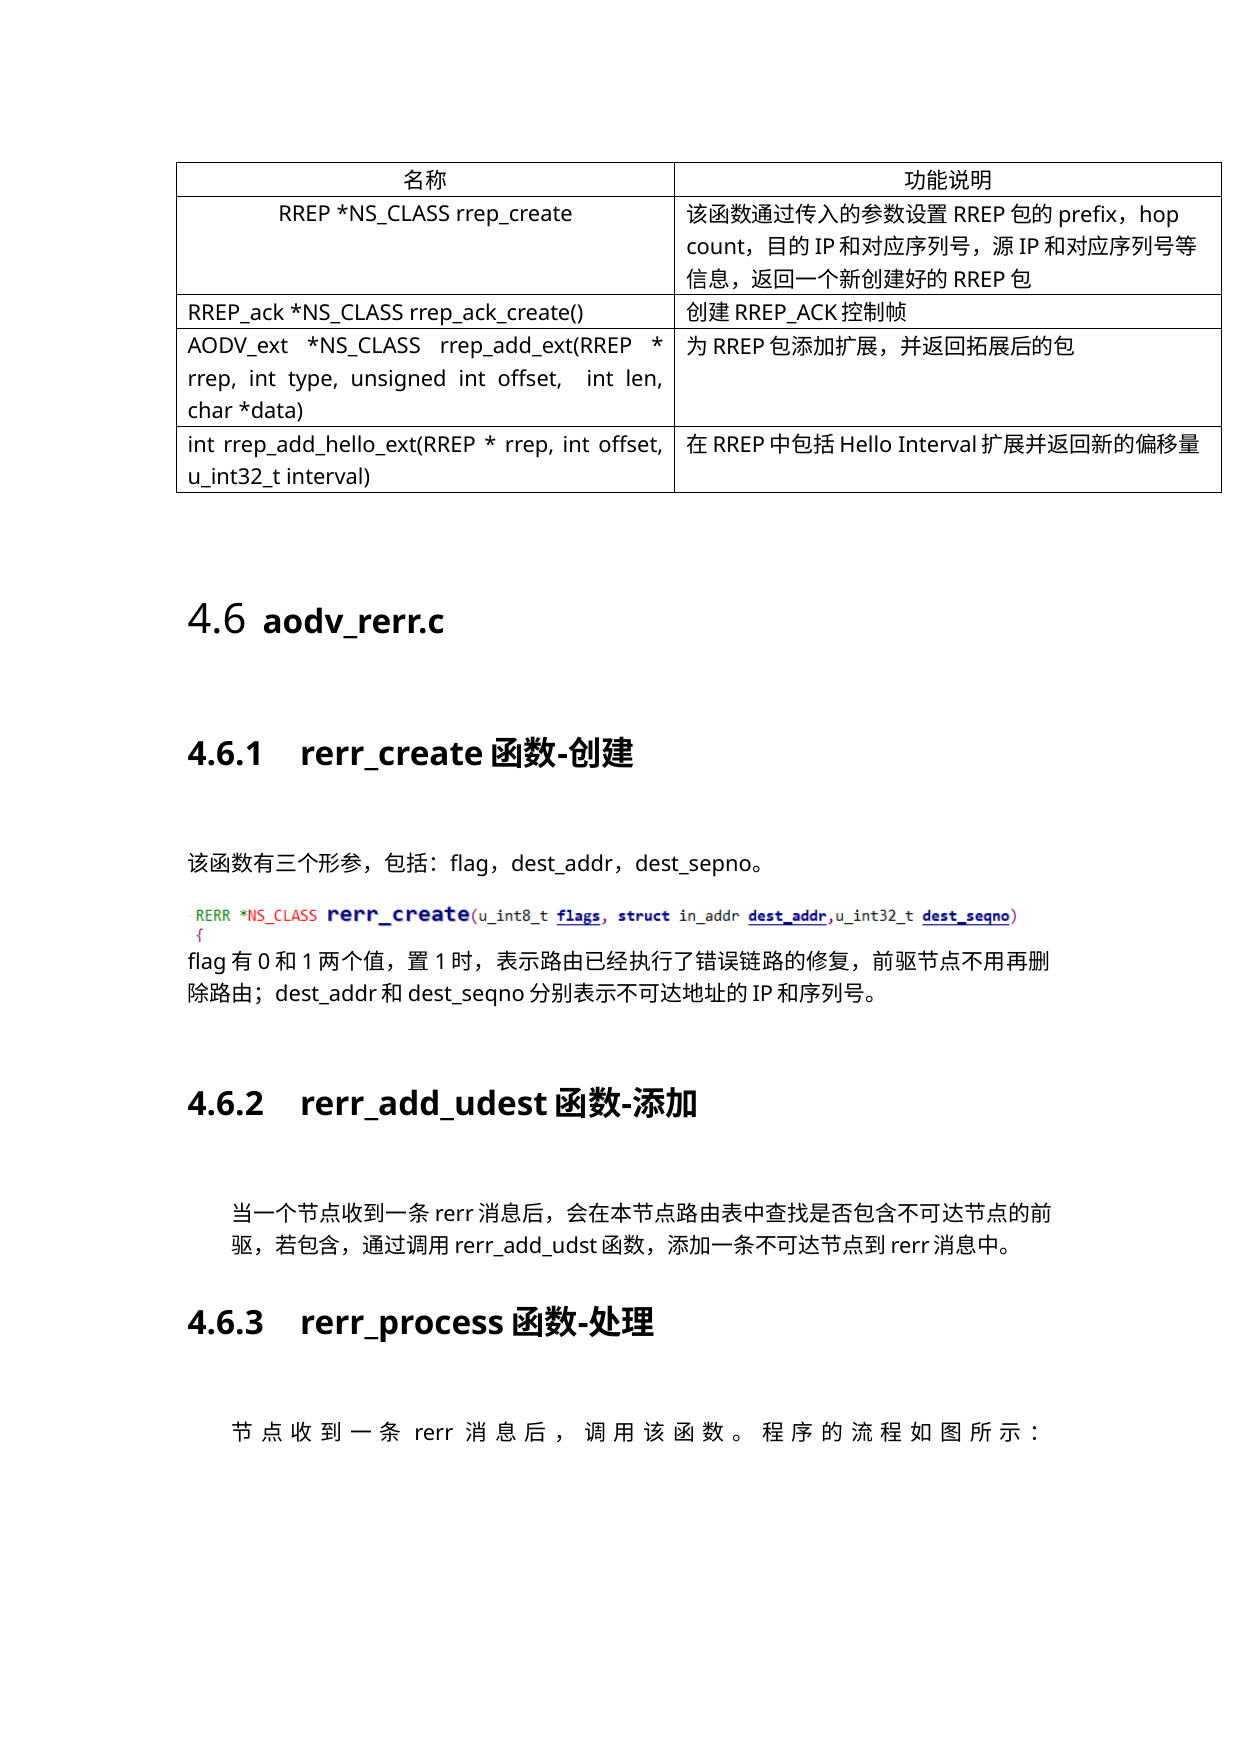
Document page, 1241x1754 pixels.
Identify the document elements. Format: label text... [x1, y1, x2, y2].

subtitle rerr_process函数-处理 [187, 1288, 1053, 1353]
subtitle rerr_create函数-创建 [187, 719, 1053, 784]
table_cell int rrep_add_hello_ext(RREP * rrep, int offset, u_int32_t interval) [177, 427, 674, 492]
subtitle aodv_rerr.c [187, 585, 1053, 650]
text flag有0和1两个值，置1时，表示路由已经执行了错误链路的修复，前驱节点不用再删除路由；dest_addr和dest_seqno分别表示不可达地址的IP和序列号。 [187, 944, 1053, 1009]
table_cell 在RREP中包括Hello Interval扩展并返回新的偏移量 [675, 427, 1221, 492]
list 当一个节点收到一条rerr消息后，会在本节点路由表中查找是否包含不可达节点的前驱，若包含，通过调用rerr_add_udst函数，添加一条不可达节点到rerr消息中。 [231, 1196, 1053, 1261]
table_cell 创建RREP_ACK控制帧 [675, 295, 1221, 328]
picture [187, 881, 1053, 942]
table_cell RREP *NS_CLASS rrep_create [177, 197, 674, 294]
table_cell 为RREP包添加扩展，并返回拓展后的包 [675, 329, 1221, 426]
table_header 名称 [177, 163, 674, 196]
table_cell RREP_ack *NS_CLASS rrep_ack_create() [177, 295, 674, 328]
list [231, 1415, 1053, 1448]
table_cell 该函数通过传入的参数设置RREP包的prefix，hop count，目的IP和对应序列号，源IP和对应序列号等信息，返回一个新创建好的RREP包 [675, 197, 1221, 294]
subtitle rerr_add_udest函数-添加 [187, 1068, 1053, 1133]
table_cell AODV_ext *NS_CLASS rrep_add_ext(RREP * rrep, int type, unsigned int offset, int len, char *data) [177, 329, 674, 426]
text 该函数有三个形参，包括：flag，dest_addr，dest_sepno。 [187, 846, 1053, 881]
table_header 功能说明 [675, 163, 1221, 196]
